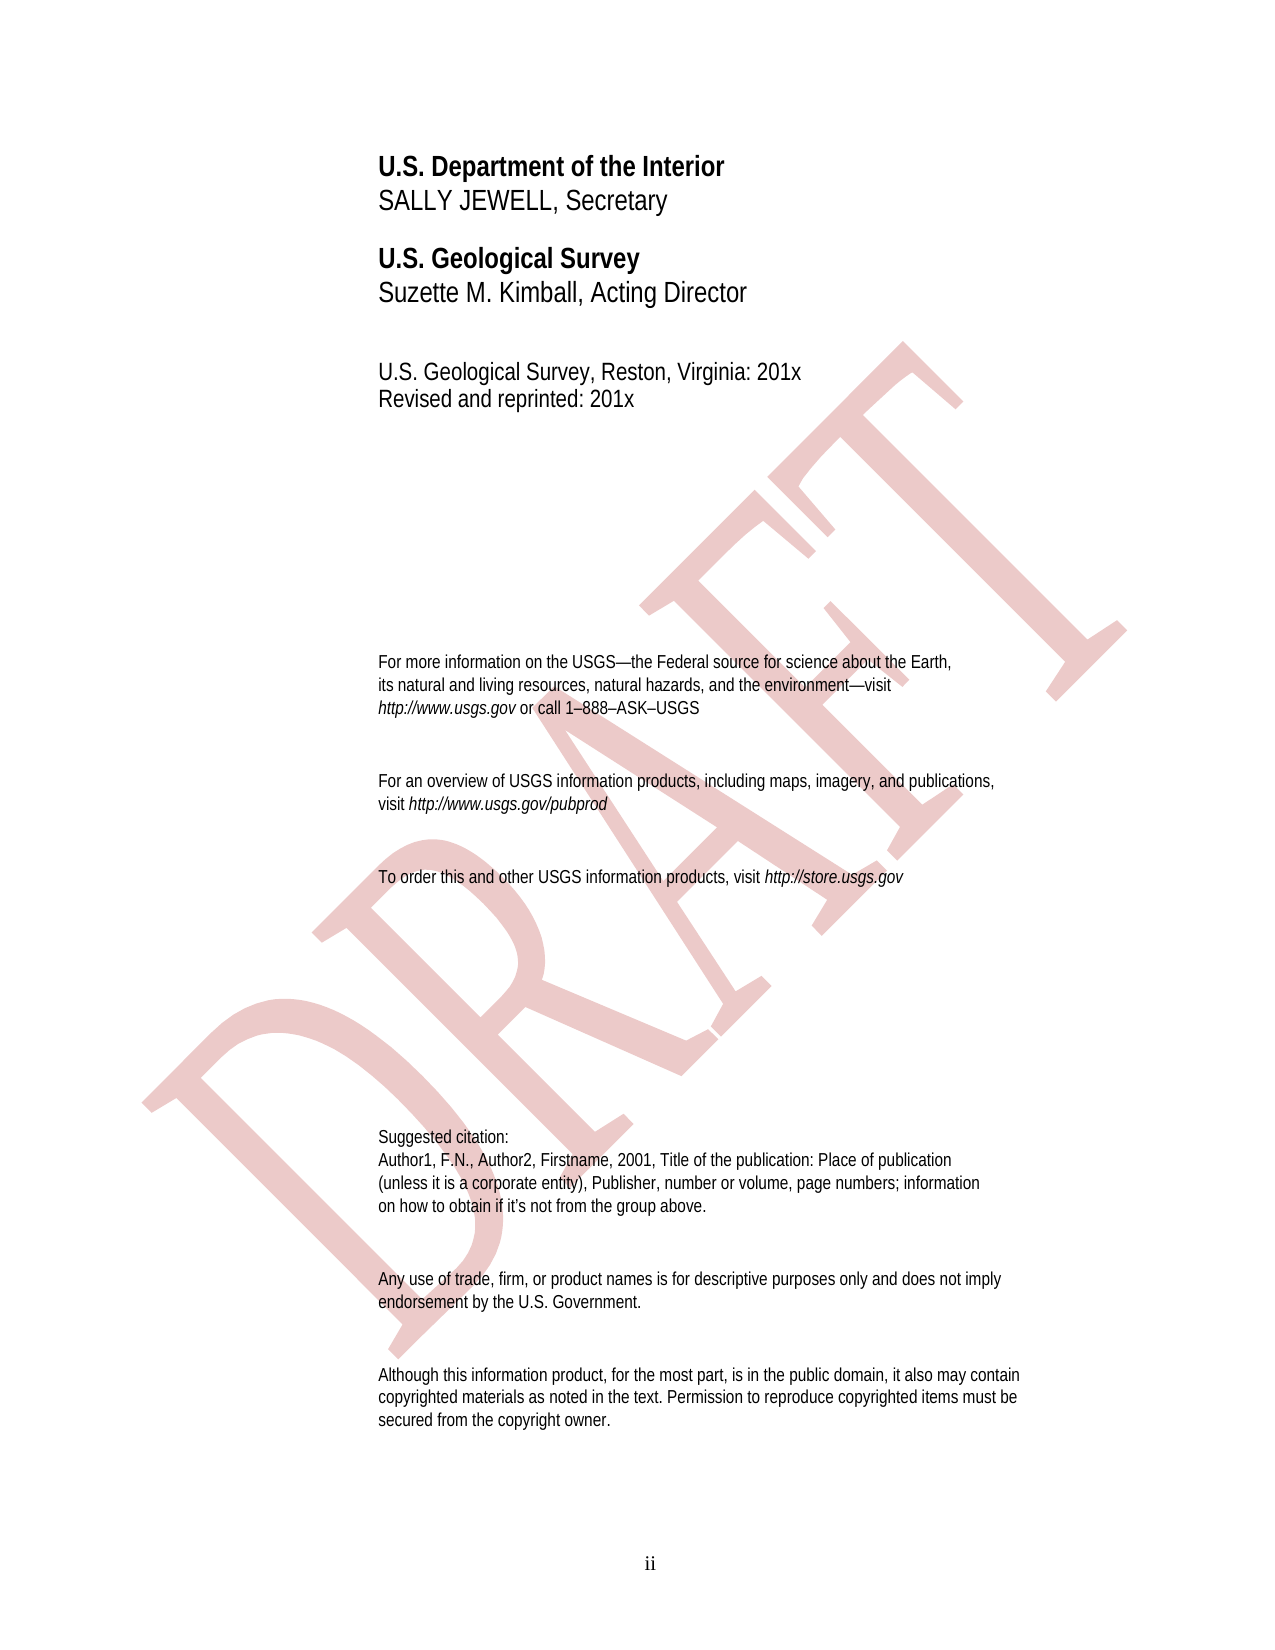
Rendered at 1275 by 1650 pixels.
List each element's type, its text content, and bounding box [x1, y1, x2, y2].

text To order this and other USGS information products, visit http://store.usgs.gov [378, 865, 1185, 888]
text U.S. Department of the Interior [378, 150, 1185, 183]
text For an overview of USGS information products, including maps, imagery, and publications, visit http://www.usgs.gov/pubprod [378, 769, 1185, 815]
text Although this information product, for the most part, is in the public domain, it also may contain copyrighted materials as noted in the text. Permission to reproduce copyrighted items must be secured from the copyright owner. [378, 1363, 1185, 1431]
text Suzette M. Kimball, Acting Director [378, 275, 1185, 308]
text U.S. Geological Survey, Reston, Virginia: 201x Revised and reprinted: 201x [378, 358, 1185, 413]
text U.S. Geological Survey [378, 242, 1185, 275]
text For more information on the USGS—the Federal source for science about the Earth, its natural and living resources, natural hazards, and the environment—visit http://www.usgs.gov or call 1–888–ASK–USGS [378, 650, 1185, 719]
text SALLY JEWELL, Secretary [378, 183, 1185, 217]
text Suggested citation: Author1, F.N., Author2, Firstname, 2001, Title of the publication: Place of publication (unless it is a corporate entity), Publisher, number or volume, page numbers; information on how to obtain if it’s not from the group above. [378, 1125, 1185, 1217]
text Any use of trade, firm, or product names is for descriptive purposes only and does not imply endorsement by the U.S. Government. [378, 1267, 1185, 1313]
